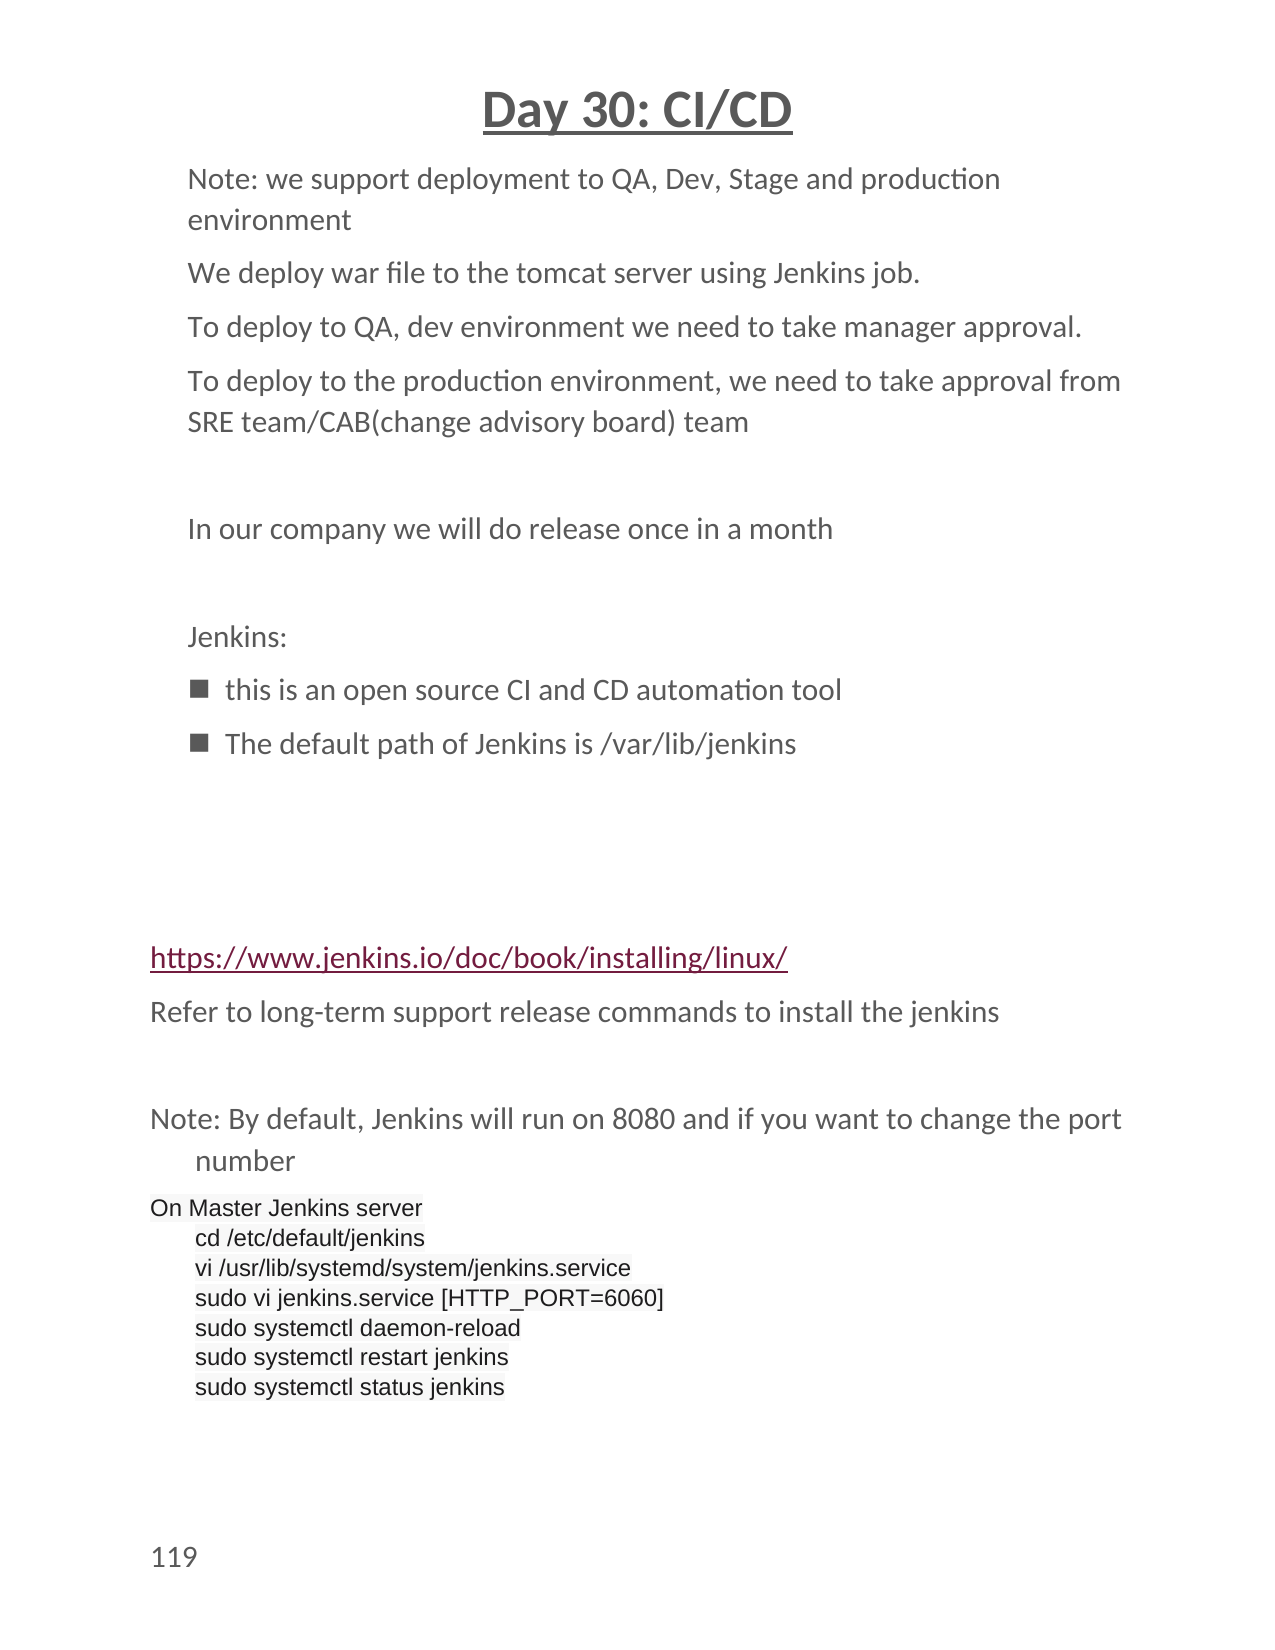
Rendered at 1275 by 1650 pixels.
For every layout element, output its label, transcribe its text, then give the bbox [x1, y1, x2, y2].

list Refer to long-term support release commands to install the jenkins [150, 992, 1125, 1030]
list We deploy war file to the tomcat server using Jenkins job. [187, 254, 1125, 292]
list https://www.jenkins.io/doc/book/installing/linux/ [150, 938, 1125, 977]
list To deploy to QA, dev environment we need to take manager approval. [187, 307, 1125, 345]
list On Master Jenkins server cd /etc/default/jenkins vi /usr/lib/systemd/system/jenkins.service sudo vi jenkins.service [HTTP_PORT=6060] sudo systemctl daemon-reload sudo systemctl restart jenkins sudo systemctl status jenkins [150, 1194, 1125, 1401]
list The default path of Jenkins is /var/lib/jenkins [187, 724, 1125, 762]
text Day 30: CI/CD [150, 75, 1125, 141]
list Jenkins: [187, 617, 1125, 655]
list Note: By default, Jenkins will run on 8080 and if you want to change the port number [150, 1099, 1125, 1179]
list To deploy to the production environment, we need to take approval from SRE team/CAB(change advisory board) team [187, 361, 1125, 440]
list In our company we will do release once in a month [187, 509, 1125, 547]
list this is an open source CI and CD automation tool [187, 670, 1125, 708]
list Note: we support deployment to QA, Dev, Stage and production environment [187, 159, 1125, 238]
